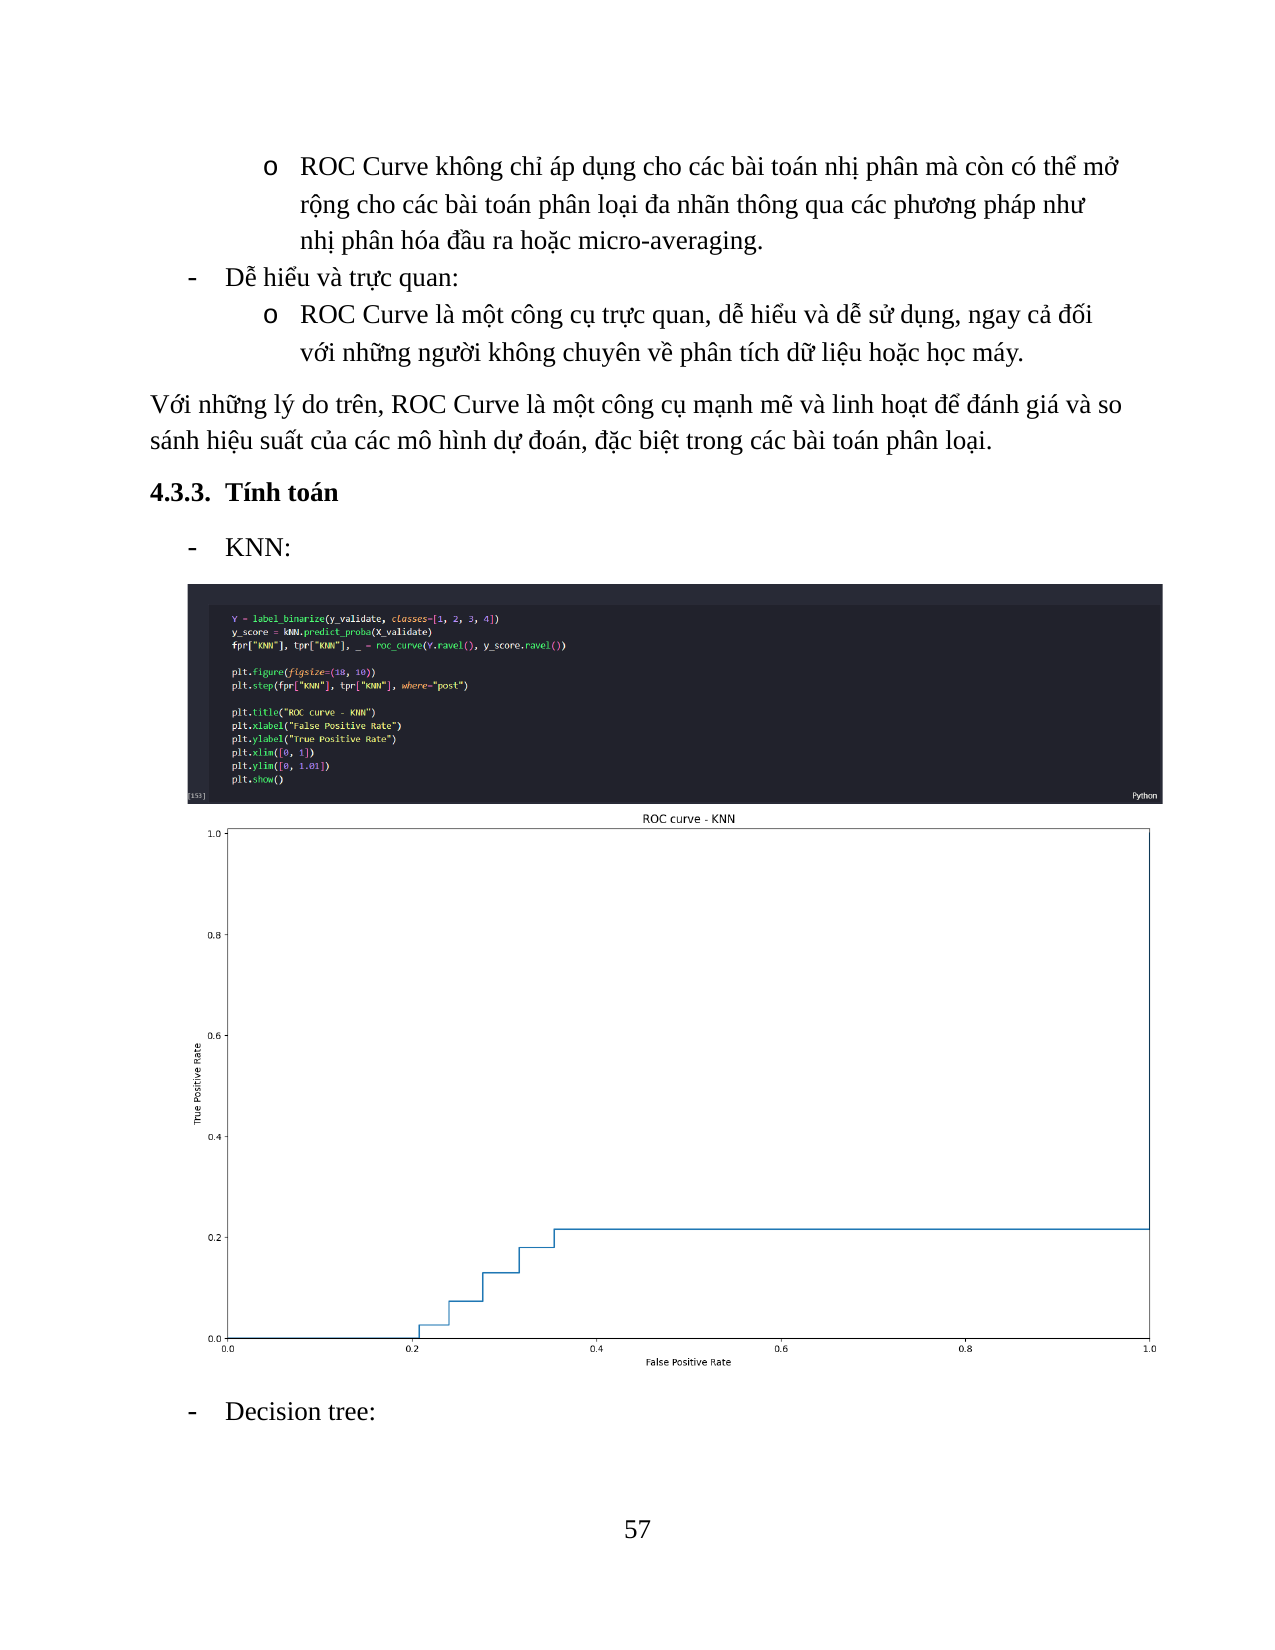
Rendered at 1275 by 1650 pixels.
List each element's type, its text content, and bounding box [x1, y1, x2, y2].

picture [187, 584, 1163, 804]
list ROC Curve là một công cụ trực quan, dễ hiểu và dễ sử dụng, ngay cả đối với những người không chuyên về phân tích dữ liệu hoặc học máy. [262, 298, 1125, 367]
subtitle Tính toán [150, 477, 1125, 508]
list Dễ hiểu và trực quan: [187, 259, 1125, 293]
text Với những lý do trên, ROC Curve là một công cụ mạnh mẽ và linh hoạt để đánh giá và so sánh hiệu suất của các mô hình dự đoán, đặc biệt trong các bài toán phân loại. [150, 388, 1125, 455]
picture [187, 807, 1163, 1373]
list Decision tree: [187, 1393, 1125, 1427]
list ROC Curve không chỉ áp dụng cho các bài toán nhị phân mà còn có thể mở rộng cho các bài toán phân loại đa nhãn thông qua các phương pháp như nhị phân hóa đầu ra hoặc micro-averaging. [262, 150, 1125, 255]
list KNN: [187, 529, 1125, 562]
